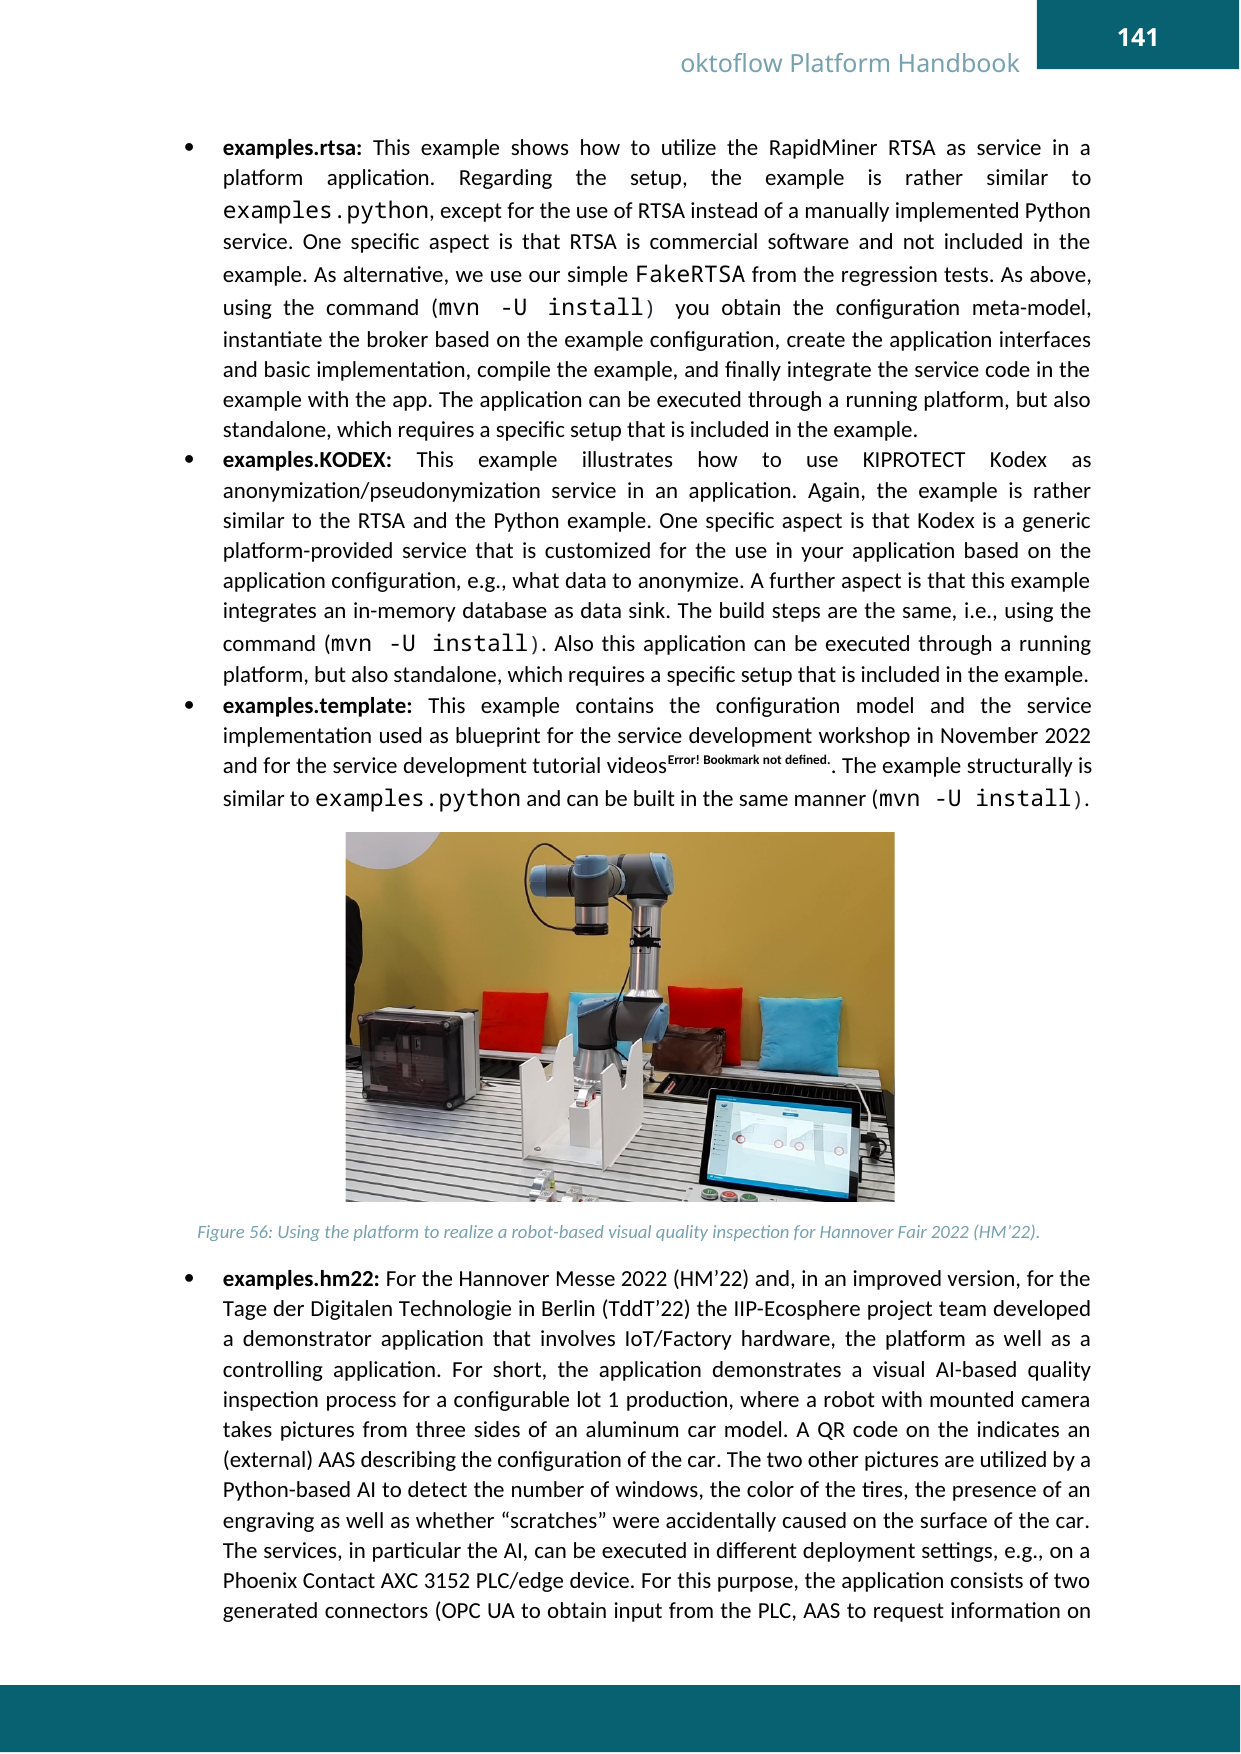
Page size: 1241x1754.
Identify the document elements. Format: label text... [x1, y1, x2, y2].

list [185, 1264, 1093, 1624]
list examples.template: This example contains the configuration model and the service implementation used as blueprint for the service development workshop in November 2022 and for the service development tutorial videosError! Bookmark not defined.. The example structurally is similar to examples.python and can be built in the same manner (mvn -U install). [185, 691, 1093, 813]
text Figure 56: Using the platform to realize a robot-based visual quality inspection for Hannover Fair 2022 (HM’22). [148, 1220, 1093, 1243]
list examples.KODEX: This example illustrates how to use KIPROTECT Kodex as anonymization/pseudonymization service in an application. Again, the example is rather similar to the RTSA and the Python example. One specific aspect is that Kodex is a generic platform-provided service that is customized for the use in your application based on the application configuration, e.g., what data to anonymize. A further aspect is that this example integrates an in-memory database as data sink. The build steps are the same, i.e., using the command (mvn -U install). Also this application can be executed through a running platform, but also standalone, which requires a specific setup that is included in the example. [185, 446, 1093, 689]
picture [345, 832, 895, 1202]
list examples.rtsa: This example shows how to utilize the RapidMiner RTSA as service in a platform application. Regarding the setup, the example is rather similar to examples.python, except for the use of RTSA instead of a manually implemented Python service. One specific aspect is that RTSA is commercial software and not included in the example. As alternative, we use our simple FakeRTSA from the regression tests. As above, using the command (mvn -U install) you obtain the configuration meta-model, instantiate the broker based on the example configuration, create the application interfaces and basic implementation, compile the example, and finally integrate the service code in the example with the app. The application can be executed through a running platform, but also standalone, which requires a specific setup that is included in the example. [185, 133, 1093, 443]
